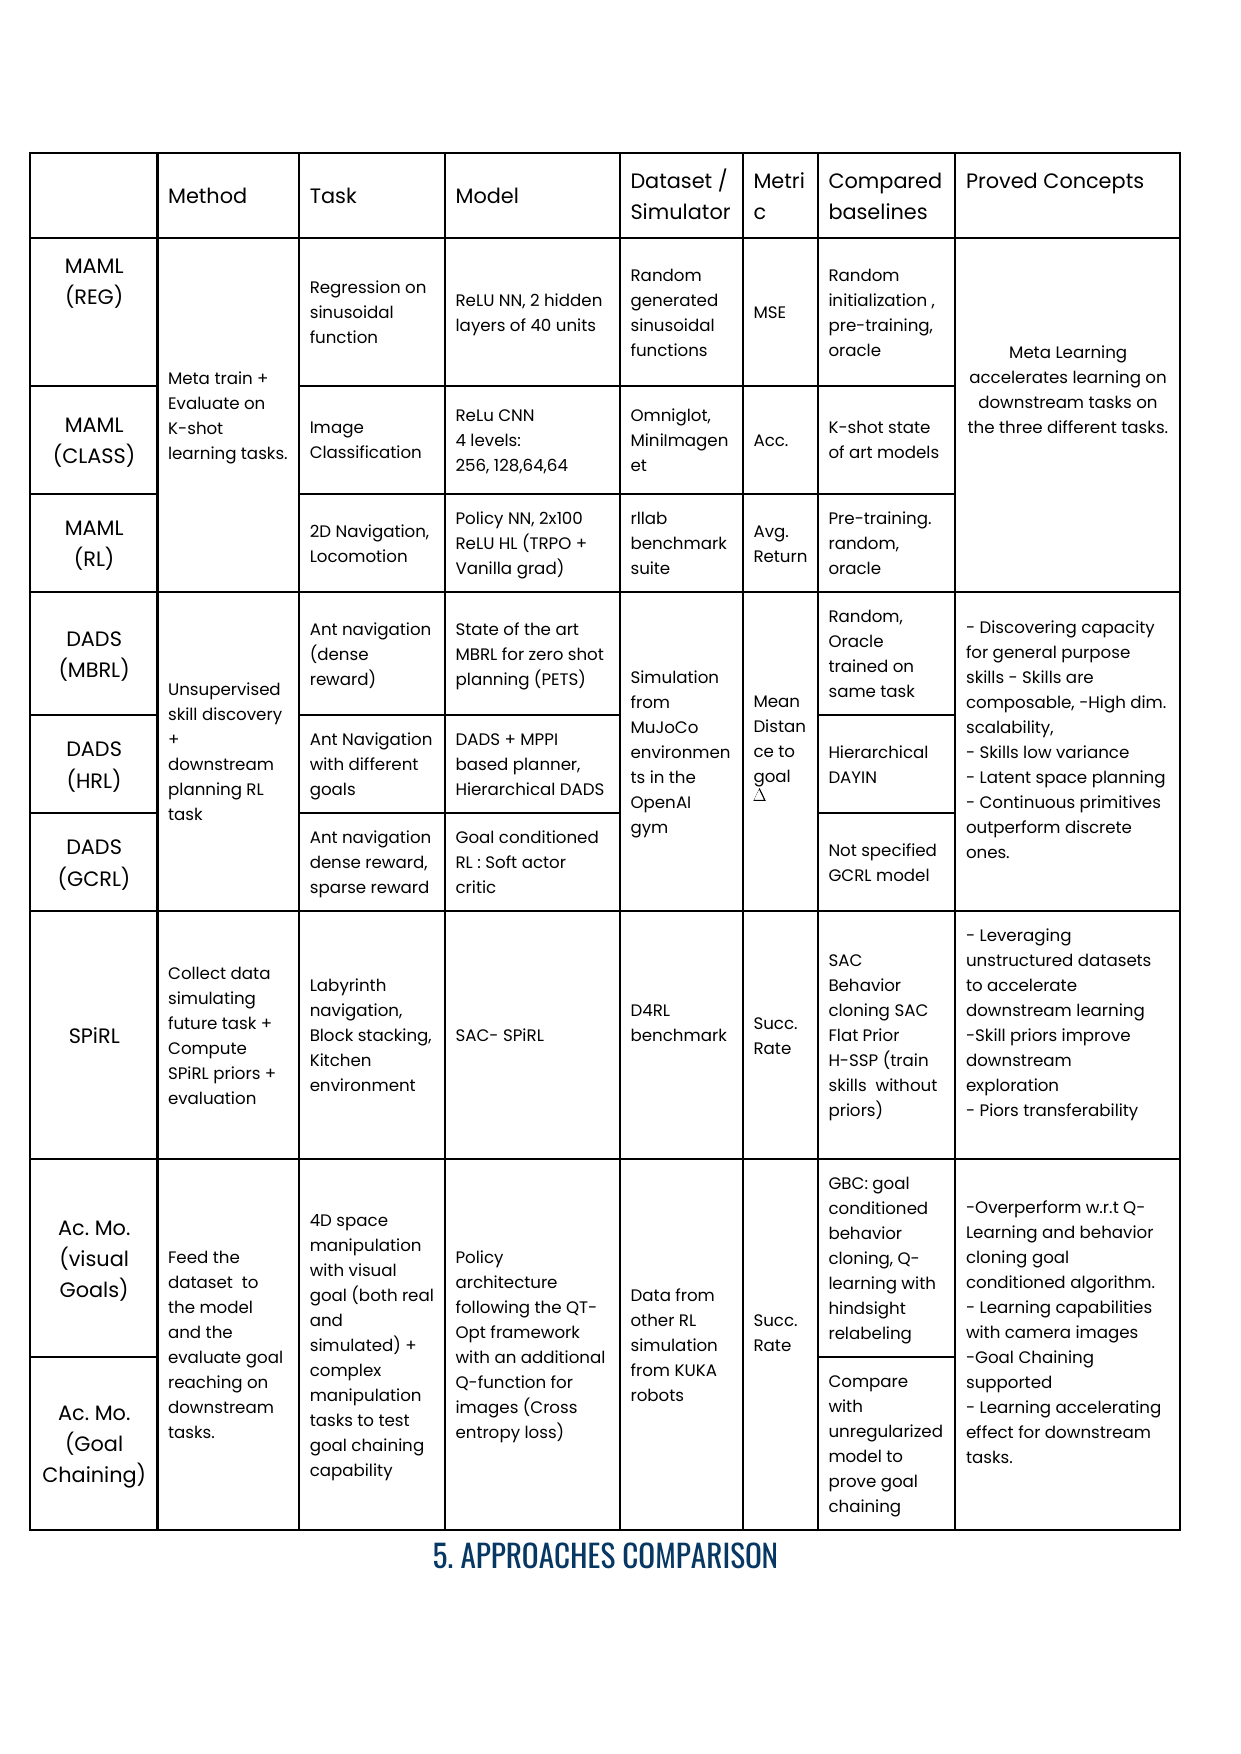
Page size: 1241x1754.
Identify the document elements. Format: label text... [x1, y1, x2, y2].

table_cell Compare with unregularized model to prove goal chaining [819, 1358, 954, 1529]
table_cell Ant navigation (dense reward) [300, 593, 444, 714]
table_cell Ant Navigation with different goals [300, 716, 444, 812]
table_cell DADS (HRL) [31, 716, 156, 812]
table_cell Unsupervised skill discovery + downstream planning RL task [159, 593, 298, 910]
table_cell Not specified GCRL model [819, 814, 954, 910]
table_cell State of the art MBRL for zero shot planning (PETS) [446, 593, 619, 714]
table_cell Ac. Mo. (visual Goals) [31, 1160, 156, 1356]
table_cell ReLu CNN 4 levels: 256, 128,64,64 [446, 387, 619, 493]
table_cell Image Classification [300, 387, 444, 493]
table_cell Goal conditioned RL : Soft actor critic [446, 814, 619, 910]
table_cell Hierarchical DAYIN [819, 716, 954, 812]
picture [753, 788, 766, 801]
table_header Metric [744, 154, 817, 237]
table_cell Succ. Rate [744, 912, 817, 1158]
table_cell Regression on sinusoidal function [300, 239, 444, 385]
table_cell Succ. Rate [744, 1160, 817, 1529]
table_cell Labyrinth navigation, Block stacking, Kitchen environment [300, 912, 444, 1158]
table_cell rllab benchmark suite [621, 495, 742, 591]
table_cell Random initialization , pre-training, oracle [819, 239, 954, 385]
table_cell Meta train + Evaluate on K-shot learning tasks. [159, 239, 298, 591]
table_cell SAC Behavior cloning SAC Flat Prior H-SSP (train skills without priors) [819, 912, 954, 1158]
table_cell Mean Distance to goal [744, 593, 817, 910]
table_header Task [300, 154, 444, 237]
table_cell Feed the dataset to the model and the evaluate goal reaching on downstream tasks. [159, 1160, 298, 1529]
table_cell SAC- SPiRL [446, 912, 619, 1158]
table_cell - Discovering capacity for general purpose skills - Skills are composable, -High dim. scalability, - Skills low variance - Latent space planning - Continuous primitives outperform discrete ones. [956, 593, 1179, 910]
table_cell DADS + MPPI based planner, Hierarchical DADS [446, 716, 619, 812]
text 5. APPROACHES COMPARISON [88, 1531, 1122, 1577]
table_cell Simulation from MuJoCo environments in the OpenAI gym [621, 593, 742, 910]
table_header Model [446, 154, 619, 237]
table_header Dataset / Simulator [621, 154, 742, 237]
table_cell 4D space manipulation with visual goal (both real and simulated) + complex manipulation tasks to test goal chaining capability [300, 1160, 444, 1529]
table_cell 2D Navigation, Locomotion [300, 495, 444, 591]
table_cell MSE [744, 239, 817, 385]
table_cell DADS (GCRL) [31, 814, 156, 910]
table_cell Ac. Mo. (Goal Chaining) [31, 1358, 156, 1529]
table_cell ReLU NN, 2 hidden layers of 40 units [446, 239, 619, 385]
table_cell Random, Oracle trained on same task [819, 593, 954, 714]
table_cell Policy NN, 2x100 ReLU HL (TRPO + Vanilla grad) [446, 495, 619, 591]
table_cell Policy architecture following the QT-Opt framework with an additional Q-function for images (Cross entropy loss) [446, 1160, 619, 1529]
table_cell -Overperform w.r.t Q-Learning and behavior cloning goal conditioned algorithm. - Learning capabilities with camera images -Goal Chaining supported - Learning accelerating effect for downstream tasks. [956, 1160, 1179, 1529]
table_cell Avg. Return [744, 495, 817, 591]
table_cell Meta Learning accelerates learning on downstream tasks on the three different tasks. [956, 239, 1179, 591]
table_cell Collect data simulating future task + Compute SPiRL priors + evaluation [159, 912, 298, 1158]
table_cell MAML (REG) [31, 239, 156, 385]
table_cell GBC: goal conditioned behavior cloning, Q-learning with hindsight relabeling [819, 1160, 954, 1356]
table_cell D4RL benchmark [621, 912, 742, 1158]
table_header Proved Concepts [956, 154, 1179, 237]
table_cell Random generated sinusoidal functions [621, 239, 742, 385]
table_cell Omniglot, MiniImagenet [621, 387, 742, 493]
table_cell K-shot state of art models [819, 387, 954, 493]
table_header Compared baselines [819, 154, 954, 237]
table_cell SPiRL [31, 912, 156, 1158]
table_header [31, 154, 156, 237]
table_cell Data from other RL simulation from KUKA robots [621, 1160, 742, 1529]
table_cell - Leveraging unstructured datasets to accelerate downstream learning -Skill priors improve downstream exploration - Piors transferability [956, 912, 1179, 1158]
table_cell Acc. [744, 387, 817, 493]
table_cell Ant navigation dense reward, sparse reward [300, 814, 444, 910]
table_header Method [159, 154, 298, 237]
table_cell MAML (CLASS) [31, 387, 156, 493]
table_cell MAML (RL) [31, 495, 156, 591]
table_cell Pre-training. random, oracle [819, 495, 954, 591]
table_cell DADS (MBRL) [31, 593, 156, 714]
